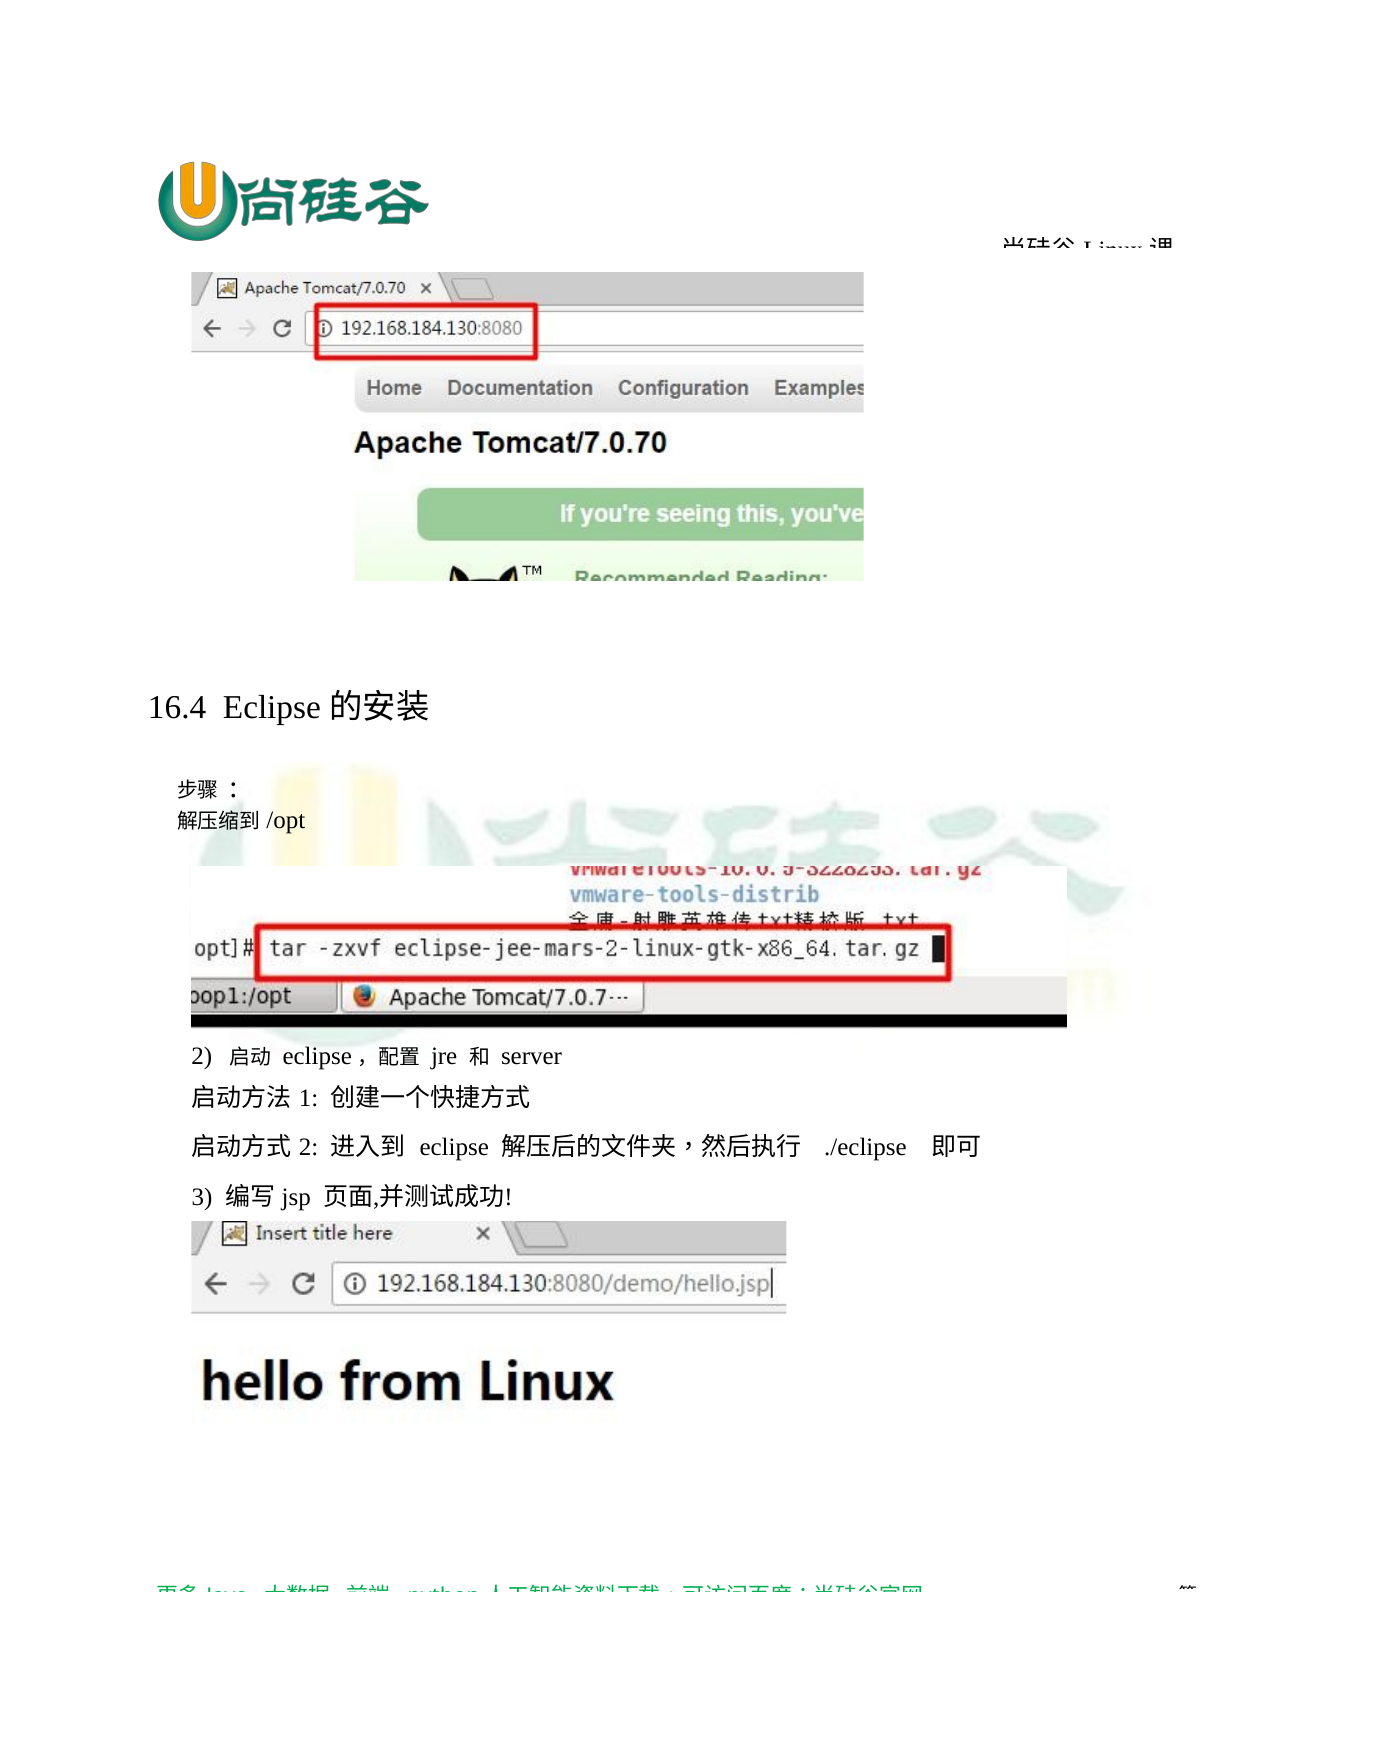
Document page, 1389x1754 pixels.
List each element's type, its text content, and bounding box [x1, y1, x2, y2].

text 启动方法 1: 创建一个快捷方式 [191, 733, 1338, 1116]
picture [191, 1221, 787, 1424]
subtitle Eclipse 的安装 [148, 683, 1338, 728]
picture [147, 153, 436, 249]
text 启动方式 2: 进入到 eclipse 解压后的文件夹，然后执行 ./eclipse 即可 [191, 1116, 1338, 1165]
text 3) 编写 jsp 页面,并测试成功! [191, 1165, 1338, 1216]
picture [191, 272, 864, 581]
